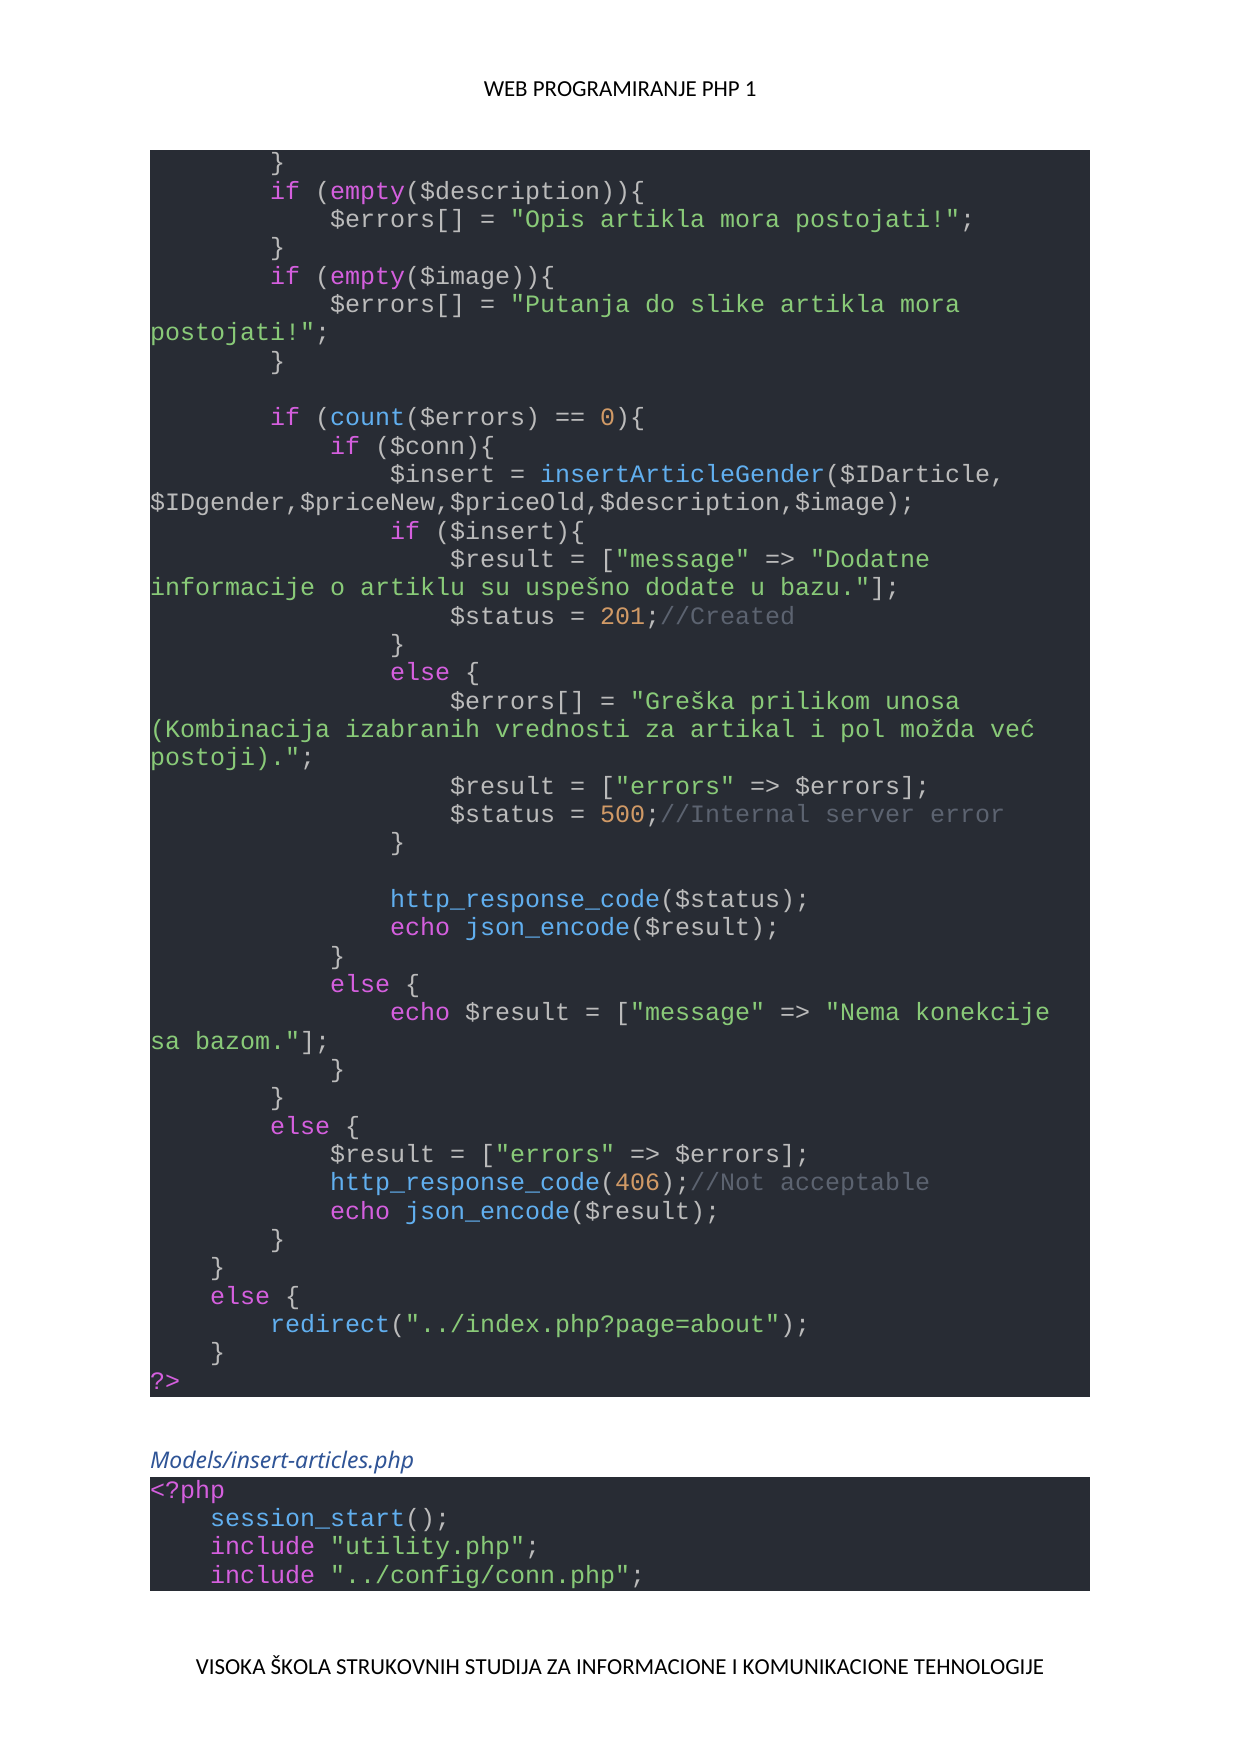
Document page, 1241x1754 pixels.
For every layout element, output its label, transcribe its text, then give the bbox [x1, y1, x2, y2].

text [150, 1477, 1090, 1591]
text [150, 150, 1090, 1397]
subtitle Models/insert-articles.php [150, 1443, 1090, 1475]
